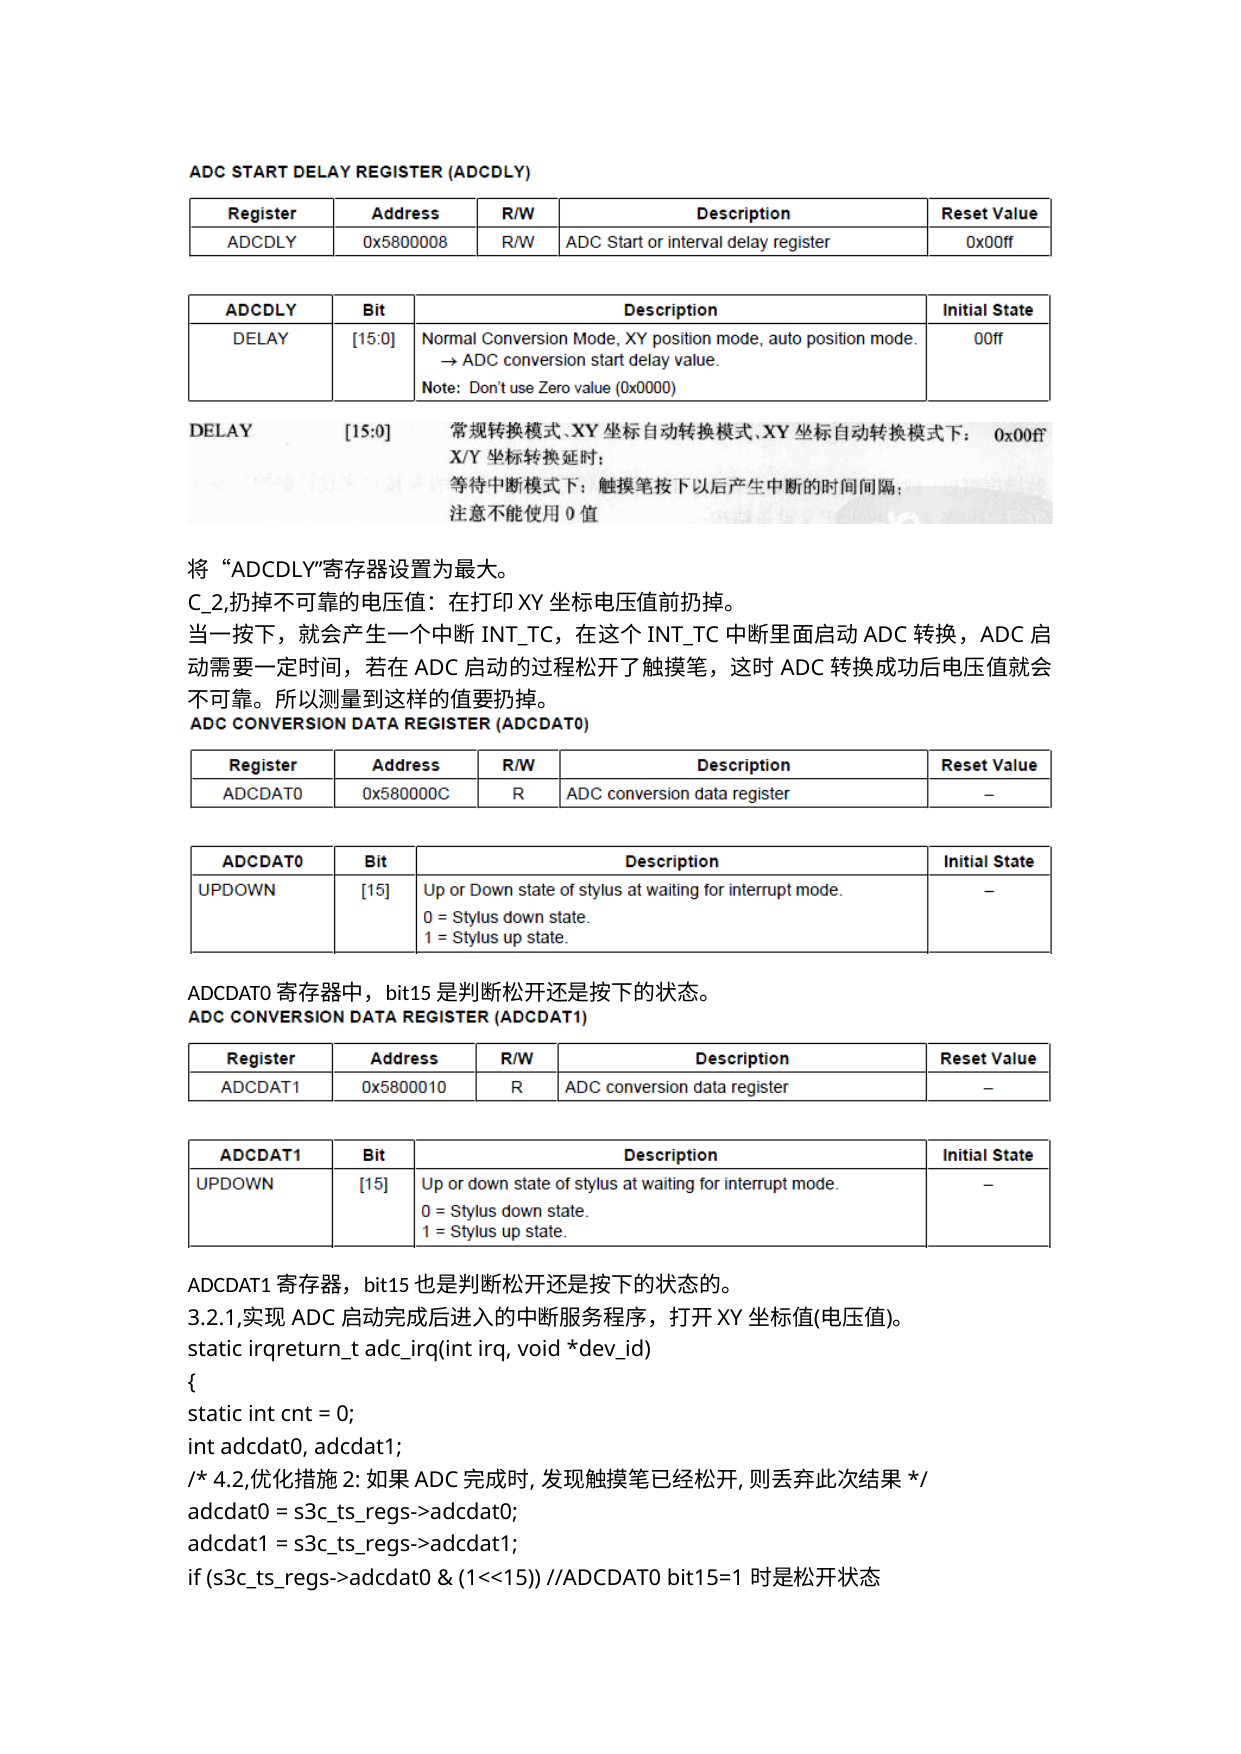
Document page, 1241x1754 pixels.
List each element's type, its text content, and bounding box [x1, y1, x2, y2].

picture [187, 1007, 1053, 1248]
text if (s3c_ts_regs->adcdat0 & (1<<15)) //ADCDAT0 bit15=1 时是松开状态 [187, 1559, 1053, 1592]
text adcdat0 = s3c_ts_regs->adcdat0; [187, 1494, 1053, 1527]
text 将“ADCDLY”寄存器设置为最大。 [187, 552, 1053, 584]
text 当一按下，就会产生一个中断INT_TC，在这个INT_TC 中断里面启动ADC 转换，ADC 启动需要一定时间，若在ADC 启动的过程松开了触摸笔，这时ADC 转换成功后电压值就会不可靠。所以测量到这样的值要扔掉。 [187, 617, 1053, 714]
picture [187, 714, 1053, 954]
text /* 4.2,优化措施2: 如果ADC 完成时, 发现触摸笔已经松开, 则丢弃此次结果 */ [187, 1462, 1053, 1494]
text adcdat1 = s3c_ts_regs->adcdat1; [187, 1527, 1053, 1559]
text static irqreturn_t adc_irq(int irq, void *dev_id) [187, 1332, 1053, 1364]
text { [187, 1364, 1053, 1397]
text ADCDAT1 寄存器，bit15 也是判断松开还是按下的状态的。 [187, 1267, 1053, 1299]
picture [187, 162, 1053, 404]
text static int cnt = 0; [187, 1397, 1053, 1429]
picture [187, 422, 1053, 524]
text int adcdat0, adcdat1; [187, 1429, 1053, 1462]
text C_2,扔掉不可靠的电压值：在打印XY 坐标电压值前扔掉。 [187, 584, 1053, 617]
text 3.2.1,实现 ADC 启动完成后进入的中断服务程序，打开XY 坐标值(电压值)。 [187, 1299, 1053, 1332]
text ADCDAT0 寄存器中，bit15 是判断松开还是按下的状态。 [187, 974, 1053, 1007]
